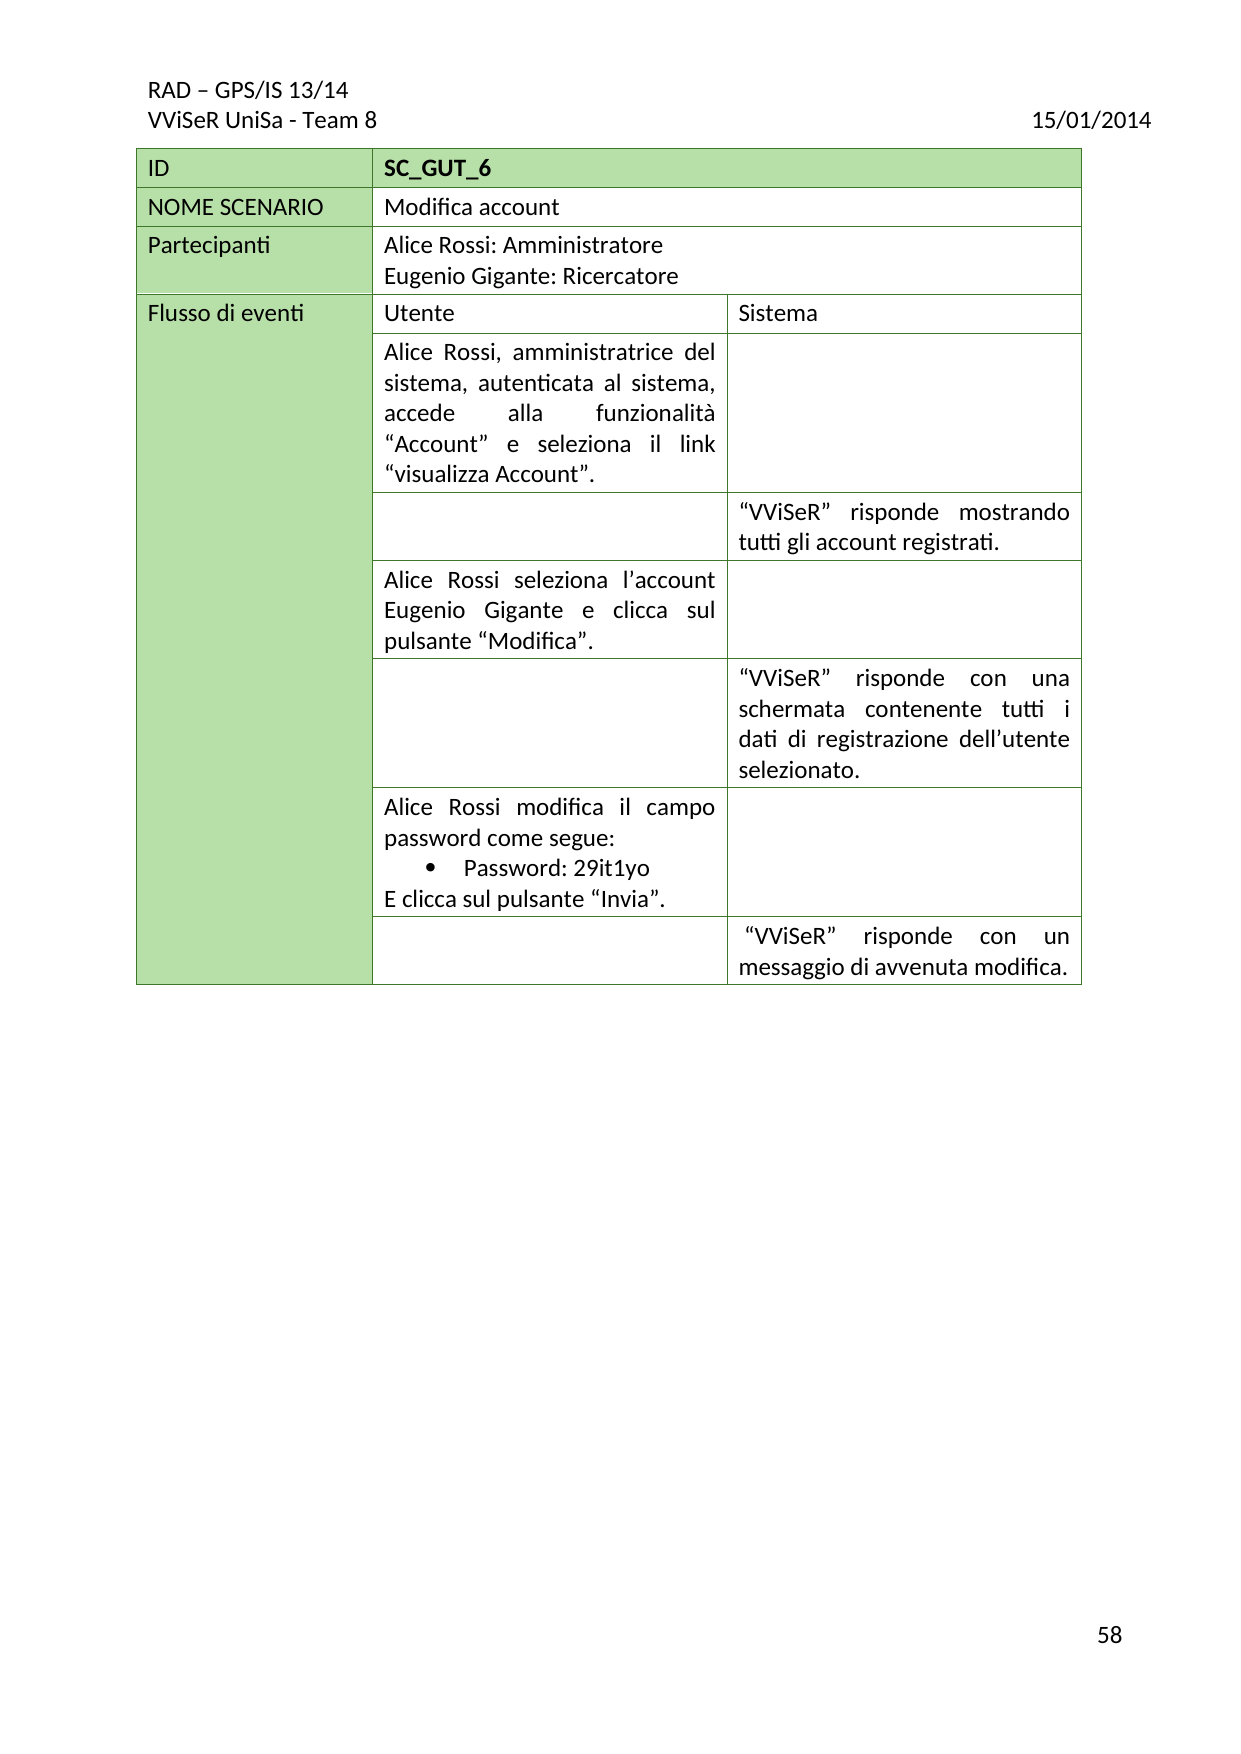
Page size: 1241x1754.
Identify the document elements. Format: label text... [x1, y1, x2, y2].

table_cell [728, 788, 1081, 916]
table_header SC_GUT_6 [373, 149, 1081, 187]
table_cell Alice Rossi seleziona l’account Eugenio Gigante e clicca sul pulsante “Modifica”. [373, 561, 727, 658]
table_cell Modifica account [373, 188, 1081, 226]
table_cell Alice Rossi modifica il campo password come segue: Password: 29it1yo E clicca sul pulsante “Invia”. [373, 788, 727, 916]
table_cell Sistema [728, 295, 1081, 332]
table_cell “VViSeR” risponde con un messaggio di avvenuta modifica. [728, 917, 1081, 984]
table_cell “VViSeR” risponde con una schermata contenente tutti i dati di registrazione dell’utente selezionato. [728, 659, 1081, 787]
table_cell Alice Rossi: Amministratore Eugenio Gigante: Ricercatore [373, 227, 1081, 293]
table_cell Utente [373, 295, 727, 332]
table_cell Partecipanti [137, 227, 372, 293]
table_cell [728, 561, 1081, 658]
table_cell NOME SCENARIO [137, 188, 372, 226]
table_cell [373, 493, 727, 560]
table_cell Alice Rossi, amministratrice del sistema, autenticata al sistema, accede alla funzionalità “Account” e seleziona il link “visualizza Account”. [373, 334, 727, 492]
table_cell [373, 659, 727, 787]
table_cell “VViSeR” risponde mostrando tutti gli account registrati. [728, 493, 1081, 560]
table_cell [373, 917, 727, 984]
table_header ID [137, 149, 372, 187]
table_cell Flusso di eventi [137, 295, 372, 984]
table_cell [728, 334, 1081, 492]
